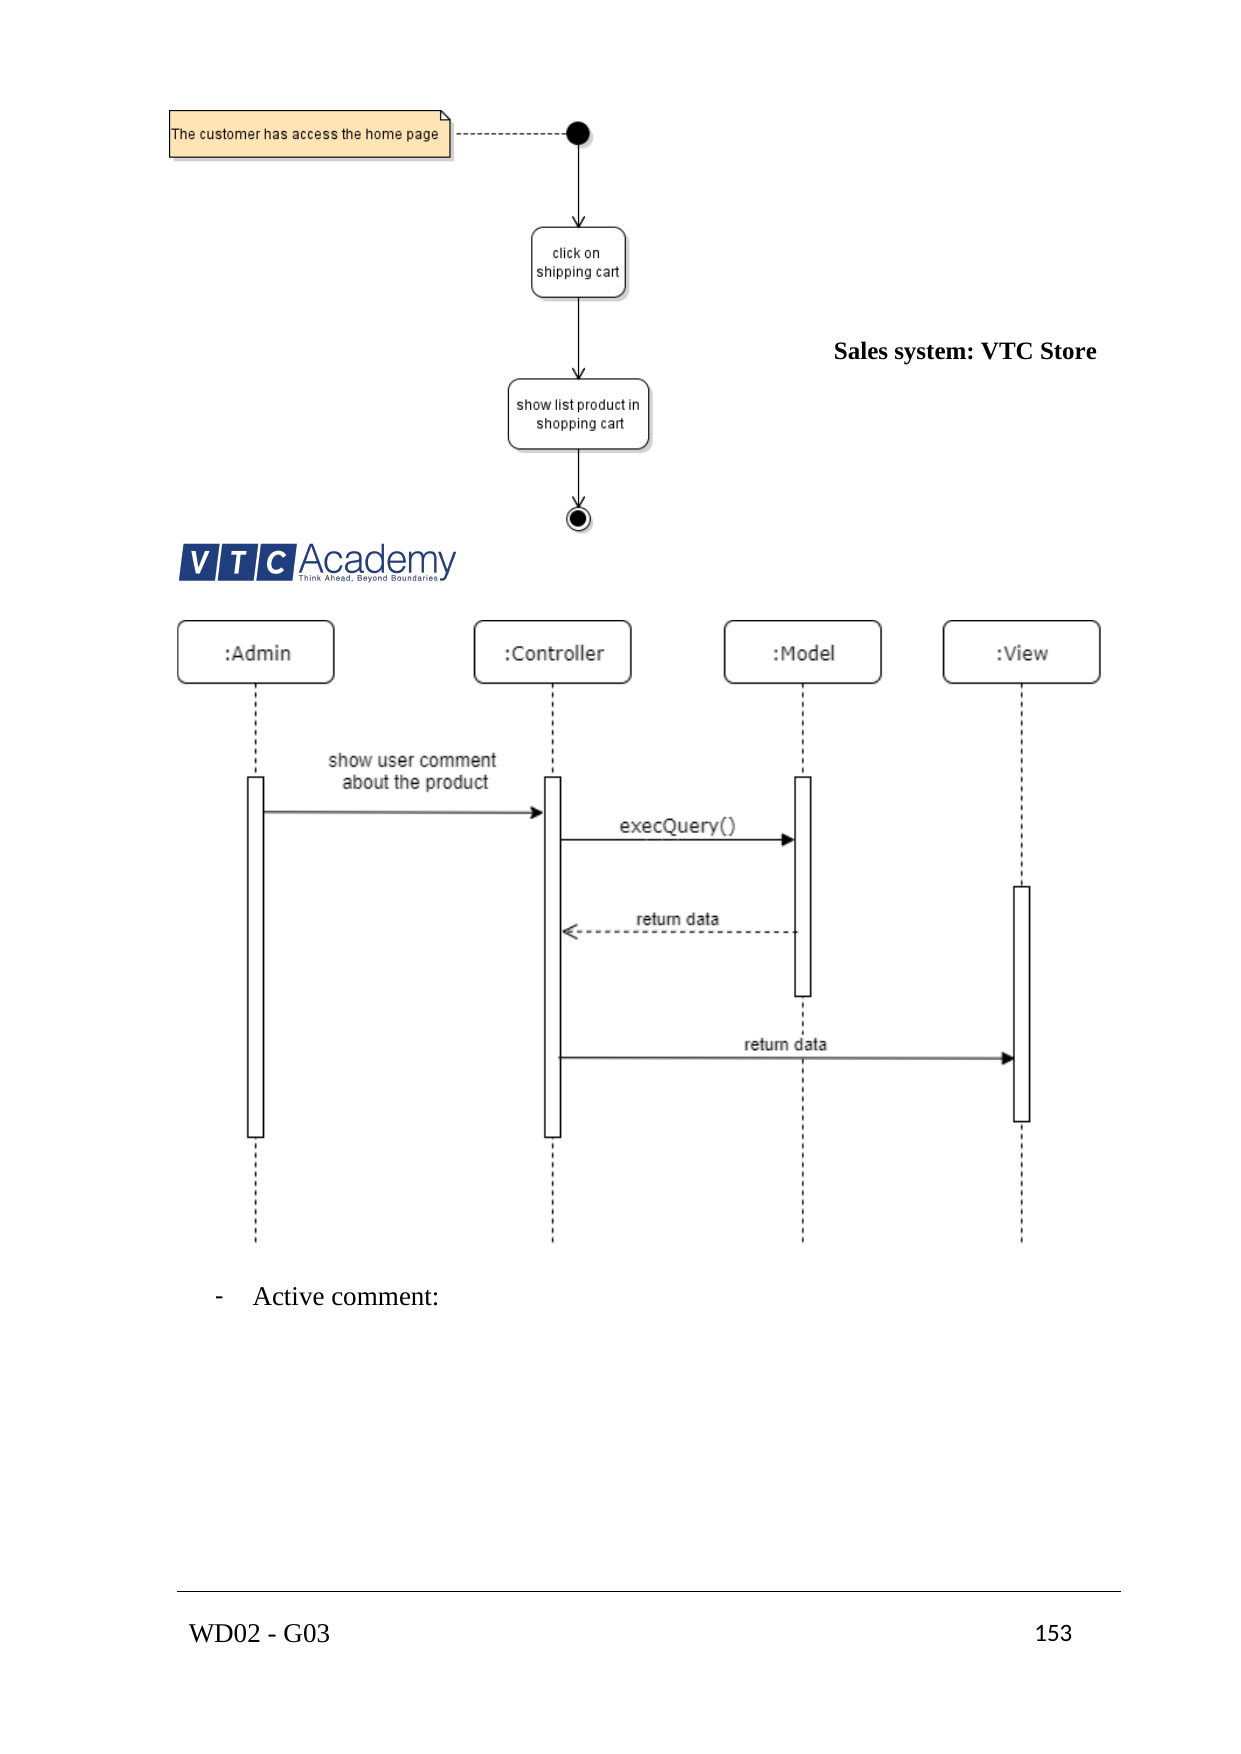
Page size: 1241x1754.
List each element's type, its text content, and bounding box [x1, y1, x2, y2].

list Active comment: [215, 1279, 1122, 1312]
picture [169, 110, 654, 591]
picture [177, 620, 1101, 1248]
